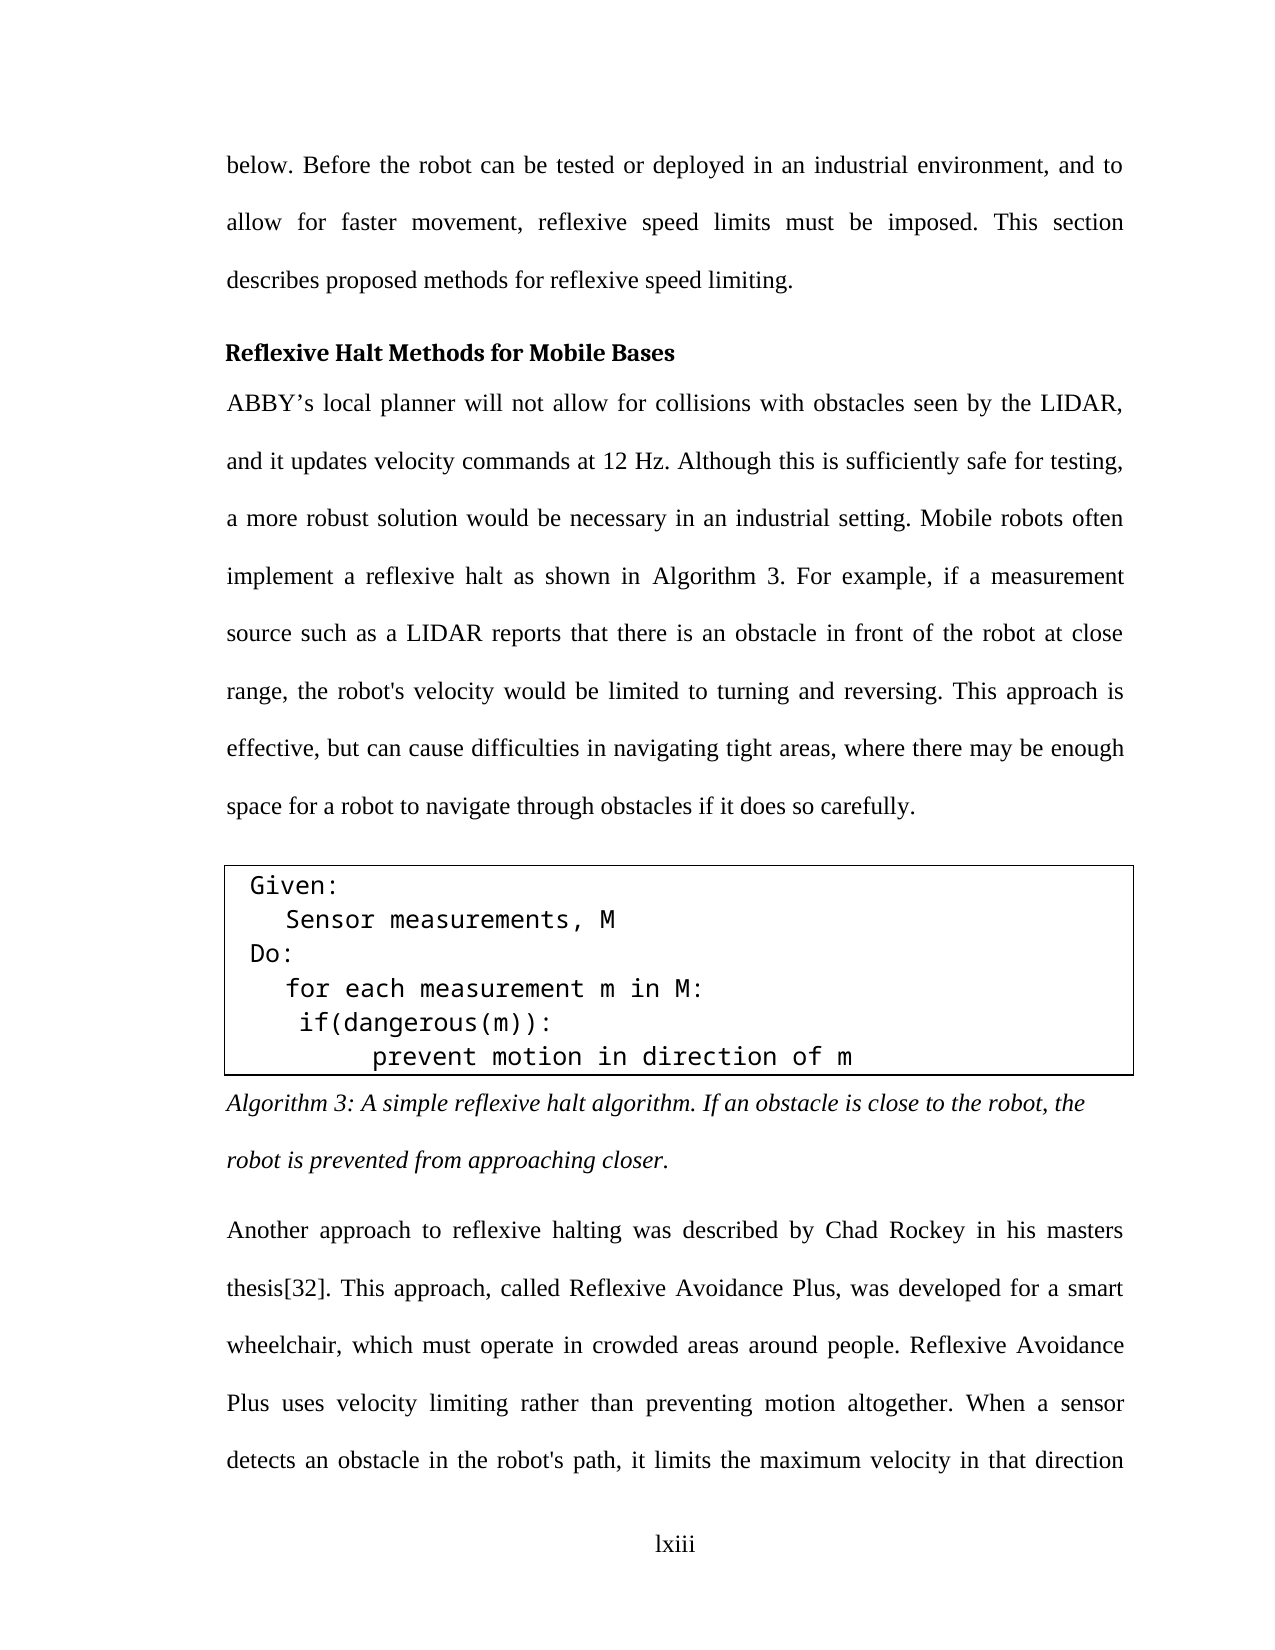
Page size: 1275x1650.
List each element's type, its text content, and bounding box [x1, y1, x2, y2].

text Given: Sensor measurements, M Do: for each measurement m in M: if(dangerous(m)): prevent motion in direction of m [225, 866, 1133, 1074]
text Algorithm 3: A simple reflexive halt algorithm. If an obstacle is close to the robot, the robot is prevented from approaching closer. [226, 1088, 1125, 1174]
text ABBY’s local planner will not allow for collisions with obstacles seen by the LIDAR, and it updates velocity commands at 12 Hz. Although this is sufficiently safe for testing, a more robust solution would be necessary in an industrial setting. Mobile robots often implement a reflexive halt as shown in Algorithm 3. For example, if a measurement source such as a LIDAR reports that there is an obstacle in front of the robot at close range, the robot's velocity would be limited to turning and reversing. This approach is effective, but can cause difficulties in navigating tight areas, where there may be enough space for a robot to navigate through obstacles if it does so carefully. [226, 388, 1125, 819]
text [226, 150, 1125, 294]
subtitle Reflexive Halt Methods for Mobile Bases [225, 339, 1125, 368]
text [226, 1216, 1125, 1474]
